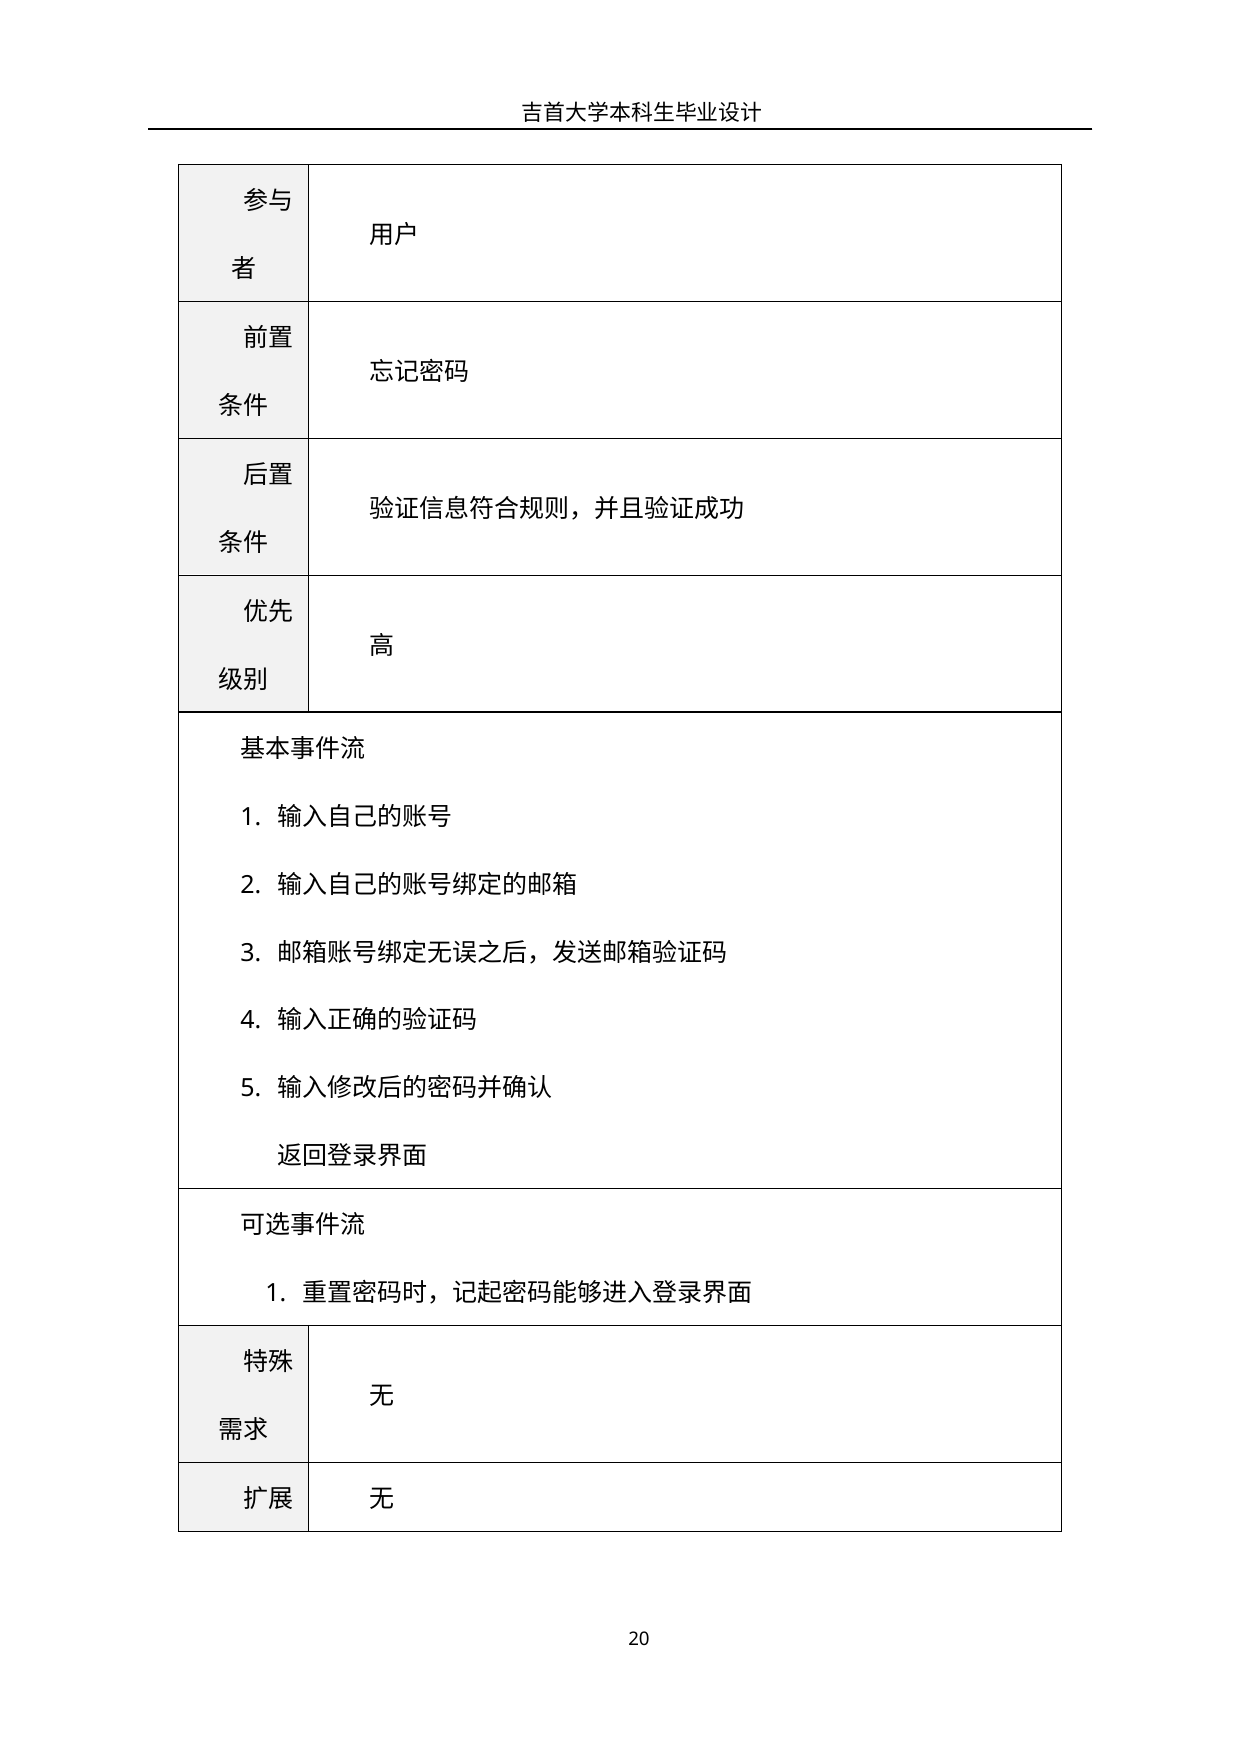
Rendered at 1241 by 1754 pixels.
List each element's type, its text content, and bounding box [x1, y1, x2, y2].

table_cell 高 [309, 576, 1061, 711]
table_cell 扩展点 [179, 1463, 308, 1531]
table_cell 忘记密码 [309, 302, 1061, 438]
table_cell 基本事件流 输入自己的账号 输入自己的账号绑定的邮箱 邮箱账号绑定无误之后，发送邮箱验证码 输入正确的验证码 输入修改后的密码并确认 返回登录界面 [179, 713, 1061, 1188]
table_cell 无 [309, 1463, 1061, 1531]
table_cell 参与者 [179, 165, 308, 301]
table_cell 验证信息符合规则，并且验证成功 [309, 439, 1061, 574]
table_cell 用户 [309, 165, 1061, 301]
table_cell 可选事件流 重置密码时，记起密码能够进入登录界面 [179, 1189, 1061, 1325]
table_cell 前置条件 [179, 302, 308, 438]
table_cell 特殊需求 [179, 1326, 308, 1462]
table_cell 后置条件 [179, 439, 308, 574]
table_cell 优先级别 [179, 576, 308, 711]
table_cell 无 [309, 1326, 1061, 1462]
